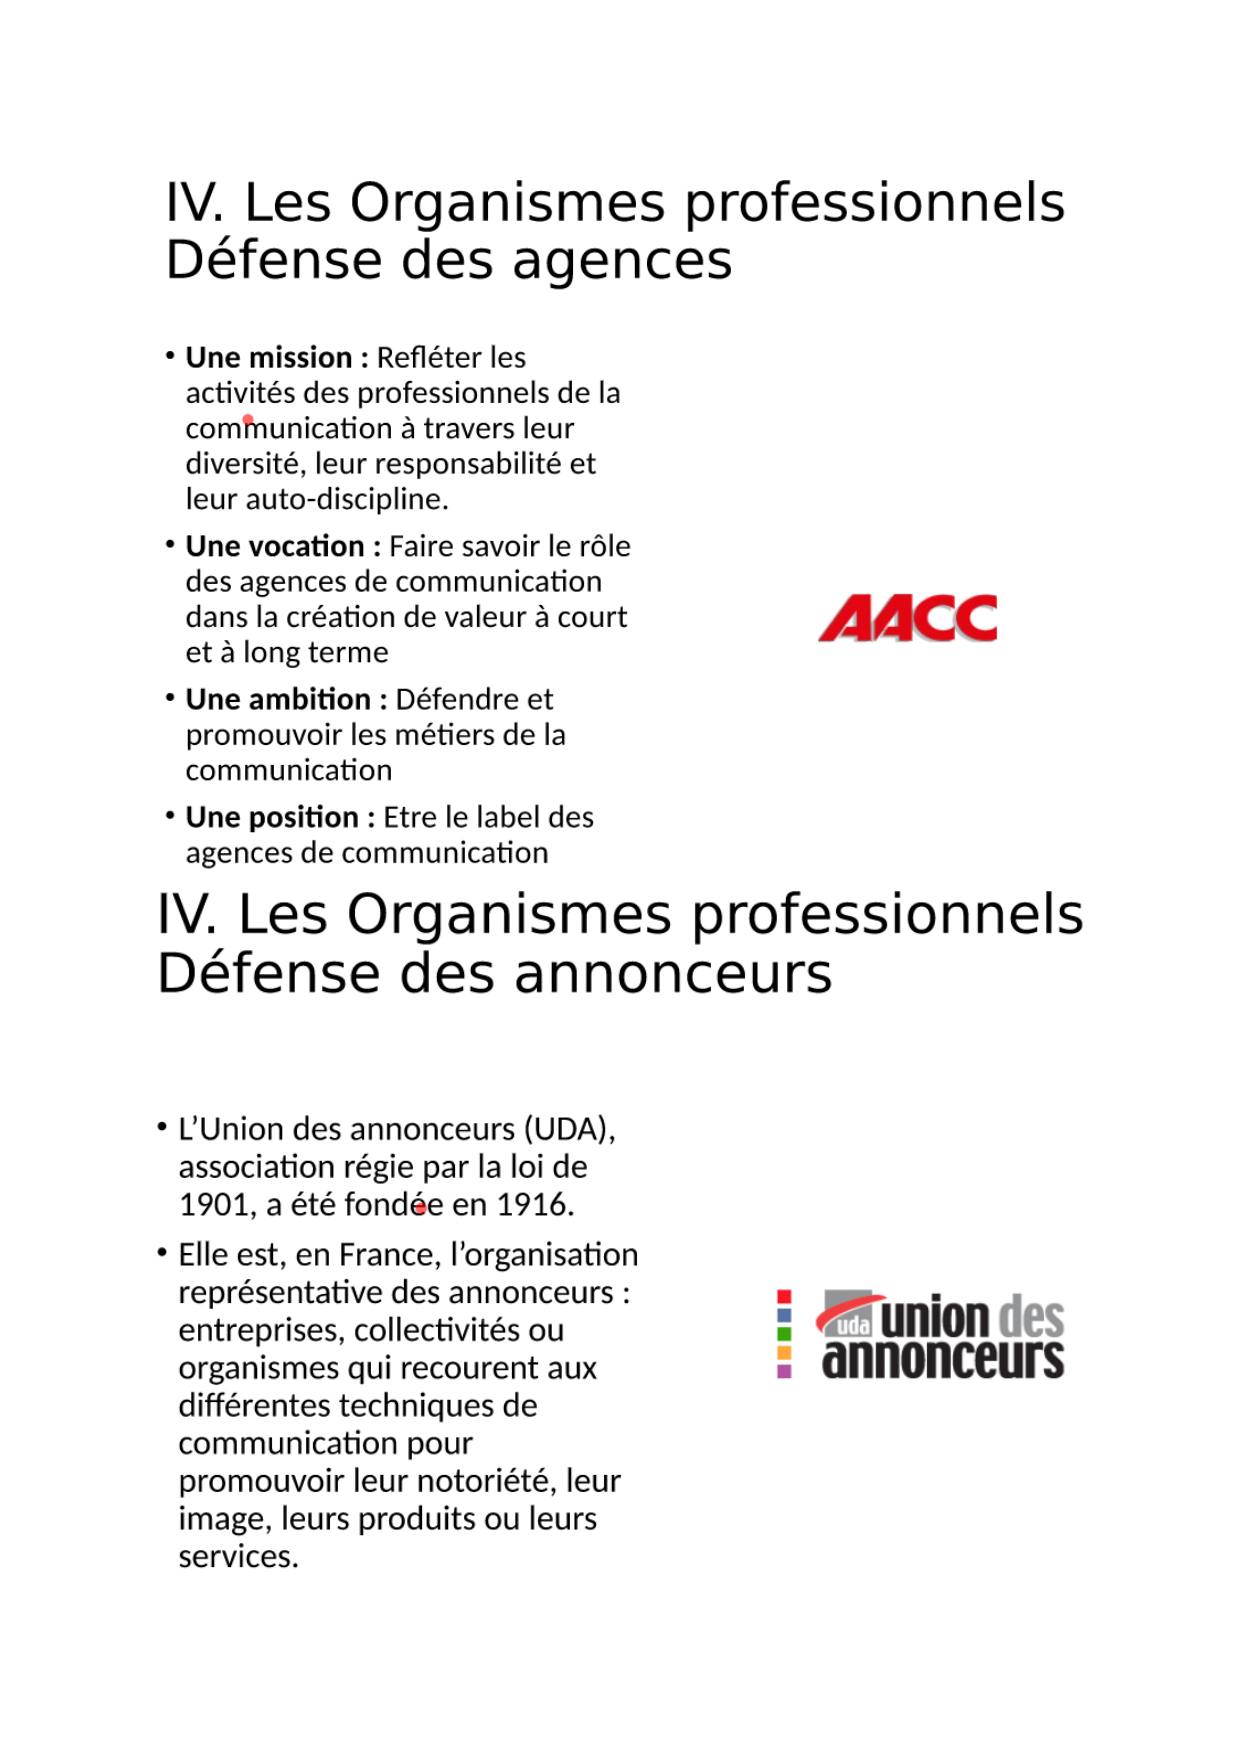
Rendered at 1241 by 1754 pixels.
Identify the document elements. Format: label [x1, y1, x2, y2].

picture [147, 147, 1093, 872]
picture [147, 891, 1093, 1574]
